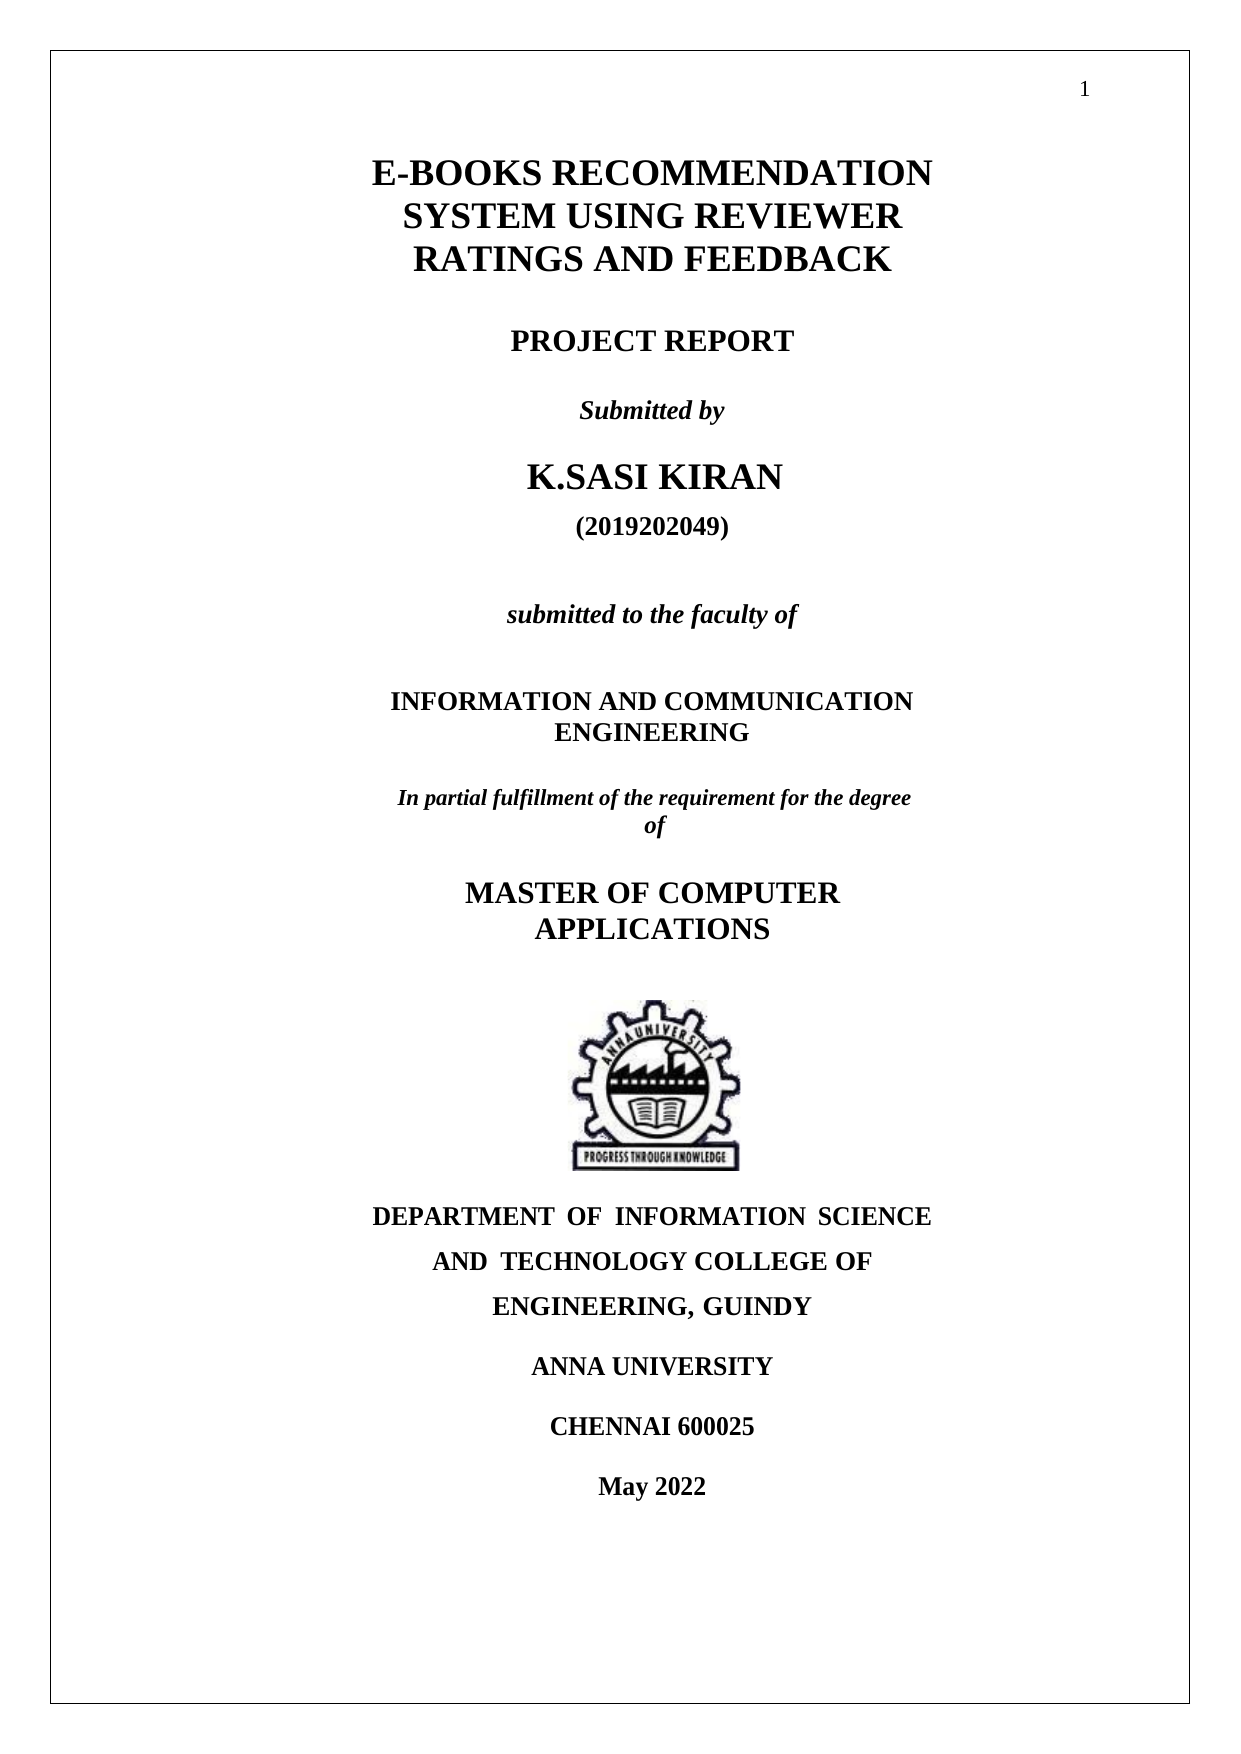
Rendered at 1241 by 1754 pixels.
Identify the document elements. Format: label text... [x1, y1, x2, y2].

text ANNA UNIVERSITY [371, 1350, 933, 1381]
text E-BOOKS RECOMMENDATION SYSTEM USING REVIEWER RATINGS AND FEEDBACK [371, 150, 934, 279]
text Submitted by [370, 394, 933, 426]
text of [300, 810, 934, 839]
text PROJECT REPORT [371, 322, 934, 358]
text submitted to the faculty of [371, 598, 933, 629]
subtitle K.SASI KIRAN [370, 455, 939, 498]
text May 2022 [371, 1470, 933, 1502]
text INFORMATION AND COMMUNICATION ENGINEERING [371, 685, 933, 748]
text CHENNAI 600025 [371, 1410, 933, 1441]
text In partial fulfillment of the requirement for the degree [300, 784, 934, 810]
text DEPARTMENT OF INFORMATION SCIENCE AND TECHNOLOGY COLLEGE OF ENGINEERING, GUINDY [371, 1012, 933, 1321]
text (2019202049) [371, 510, 933, 542]
text MASTER OF COMPUTER APPLICATIONS [371, 875, 934, 947]
picture [567, 1000, 741, 1171]
